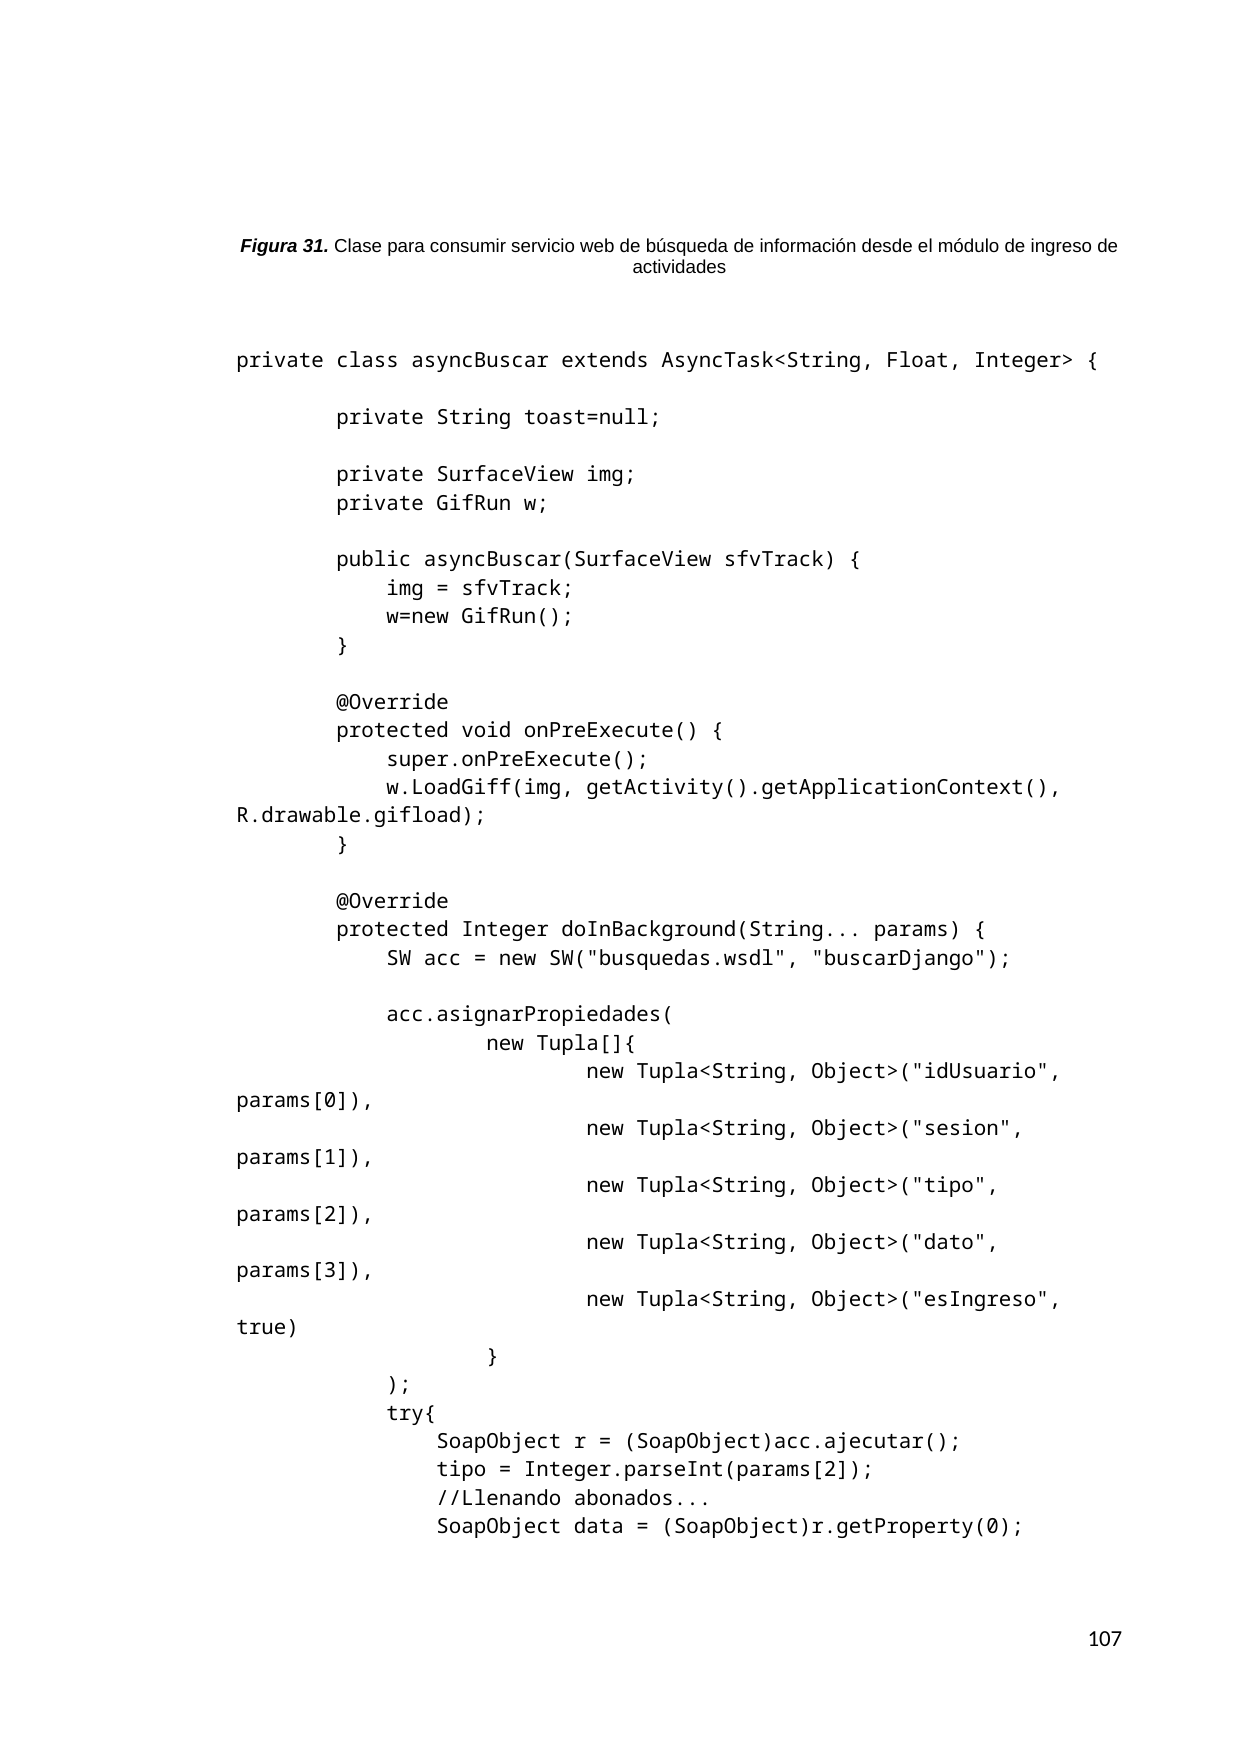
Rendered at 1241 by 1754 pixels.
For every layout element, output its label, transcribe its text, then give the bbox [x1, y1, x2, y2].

text @Override [236, 687, 1122, 715]
text new Tupla<String, Object>("tipo", params[2]), [236, 1170, 1122, 1227]
text new Tupla<String, Object>("dato", params[3]), [236, 1227, 1122, 1284]
text new Tupla<String, Object>("esIngreso", true) [236, 1284, 1122, 1341]
text super.onPreExecute(); [236, 744, 1122, 772]
text SW acc = new SW("busquedas.wsdl", "buscarDjango"); [236, 943, 1122, 971]
text new Tupla<String, Object>("sesion", params[1]), [236, 1113, 1122, 1170]
text new Tupla[]{ [236, 1028, 1122, 1056]
text try{ [236, 1398, 1122, 1426]
text ); [236, 1369, 1122, 1398]
text acc.asignarPropiedades( [236, 999, 1122, 1028]
text SoapObject r = (SoapObject)acc.ajecutar(); [236, 1426, 1122, 1454]
text Figura 31. Clase para consumir servicio web de búsqueda de información desde el módulo de ingreso de actividades [236, 235, 1122, 278]
text w=new GifRun(); [236, 601, 1122, 630]
text public asyncBuscar(SurfaceView sfvTrack) { [236, 544, 1122, 573]
text tipo = Integer.parseInt(params[2]); [236, 1454, 1122, 1483]
text //Llenando abonados... [236, 1483, 1122, 1511]
text w.LoadGiff(img, getActivity().getApplicationContext(), R.drawable.gifload); [236, 772, 1122, 829]
text } [236, 829, 1122, 857]
text new Tupla<String, Object>("idUsuario", params[0]), [236, 1056, 1122, 1113]
text SoapObject data = (SoapObject)r.getProperty(0); [236, 1511, 1122, 1540]
text @Override [236, 886, 1122, 914]
text } [236, 1341, 1122, 1369]
text img = sfvTrack; [236, 573, 1122, 601]
text private String toast=null; [236, 402, 1122, 431]
text } [236, 630, 1122, 658]
text protected Integer doInBackground(String... params) { [236, 914, 1122, 943]
text private class asyncBuscar extends AsyncTask<String, Float, Integer> { [236, 346, 1122, 374]
text private SurfaceView img; [236, 459, 1122, 488]
text private GifRun w; [236, 488, 1122, 516]
text protected void onPreExecute() { [236, 715, 1122, 744]
